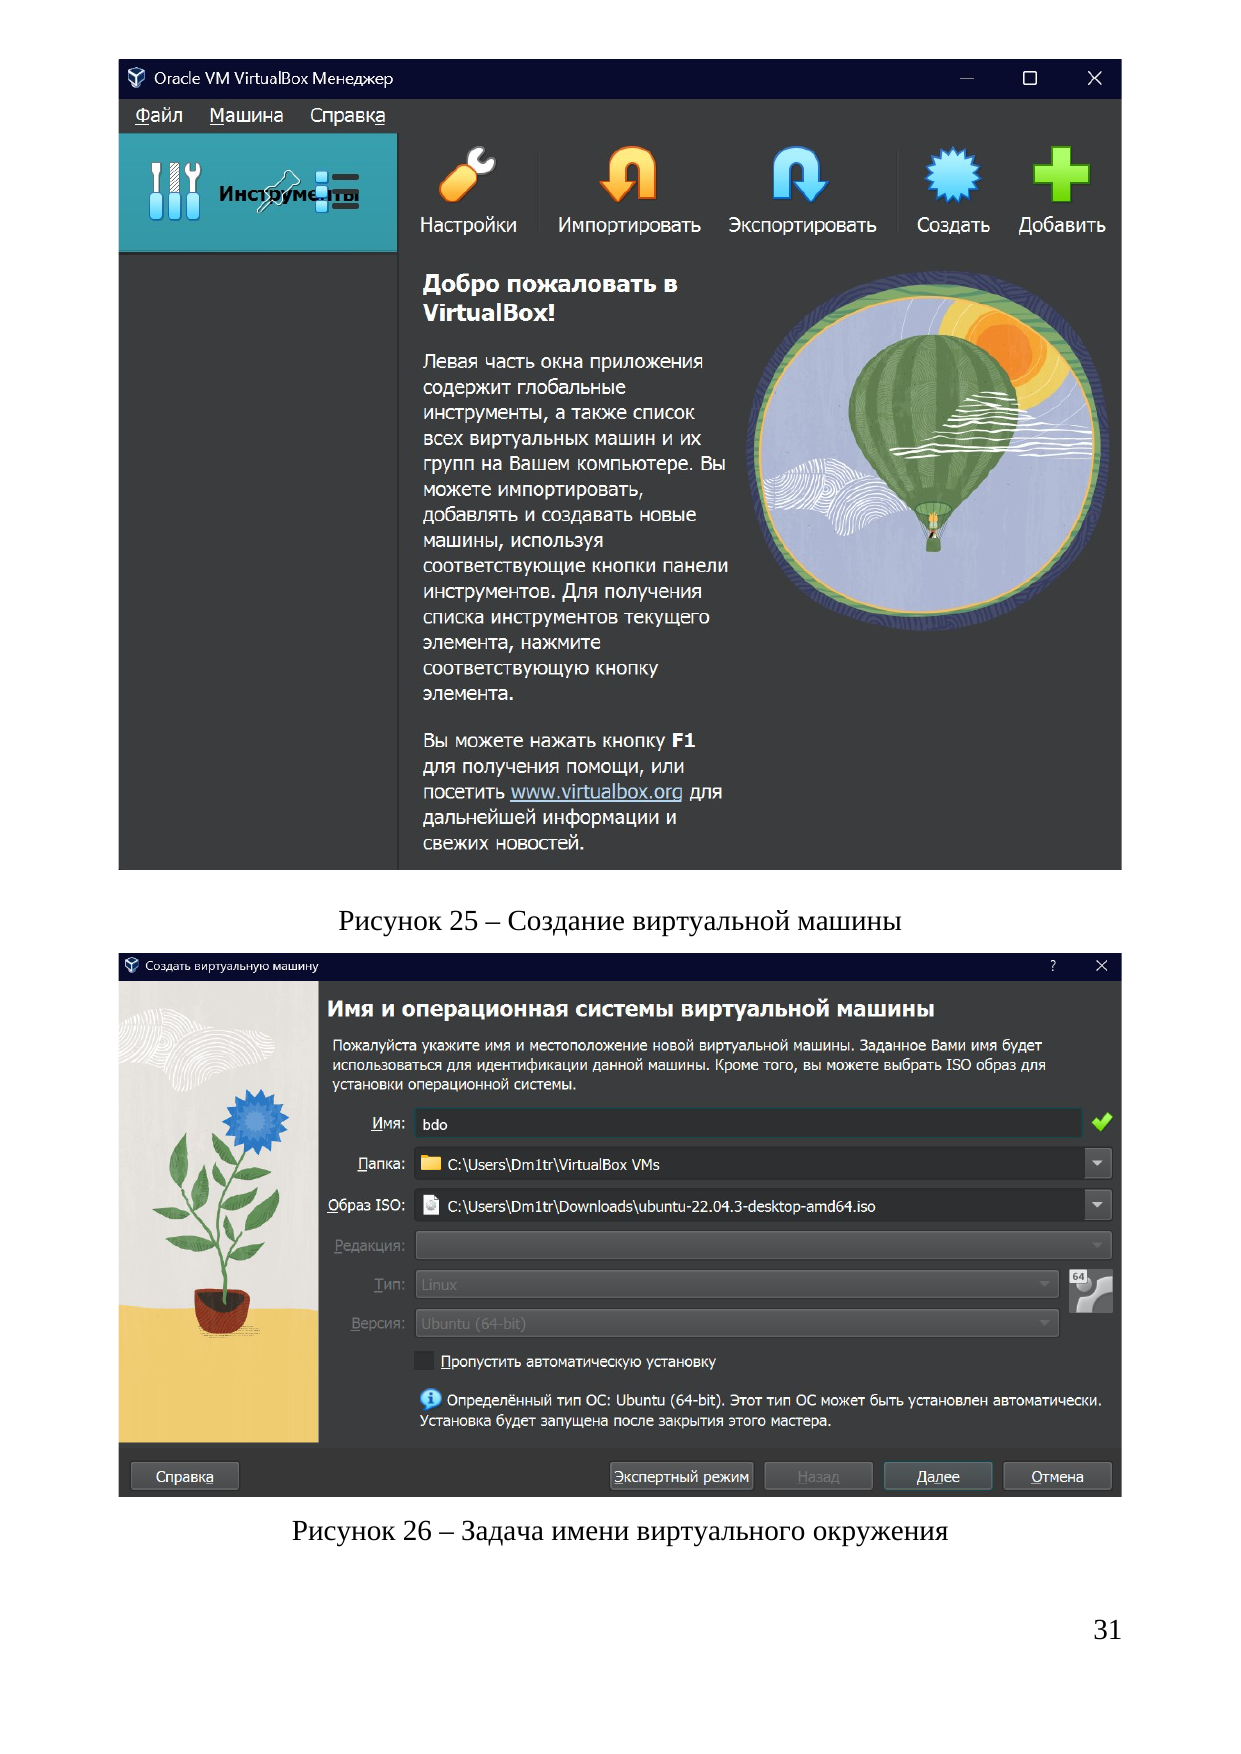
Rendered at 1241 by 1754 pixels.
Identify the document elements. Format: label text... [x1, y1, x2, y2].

picture [118, 59, 1122, 870]
text Рисунок 25 – Создание виртуальной машиныРисунок 26 – Задача имени виртуального окружения Рисунок 27 – Выделение кол-ва оперативной памяти и кол-во ЦПРисунок 28 – Выделение места на твердотельном накопителе Рисунок 29 – Создание Рисунок 30 - Итог установки ОС 1 Рисунок 30 - Итог установки ОС 2 Рисунок 31 - Результат в VirtualBox Рисунок 32 - Первый запуск системы Рисунок 33 - Рабочий стол функционирующей системы [118, 903, 1122, 953]
picture [118, 953, 1122, 1497]
text Рисунок 25 – Создание виртуальной машиныРисунок 26 – Задача имени виртуального окружения Рисунок 27 – Выделение кол-ва оперативной памяти и кол-во ЦПРисунок 28 – Выделение места на твердотельном накопителе Рисунок 29 – Создание Рисунок 30 - Итог установки ОС 1 Рисунок 30 - Итог установки ОС 2 Рисунок 31 - Результат в VirtualBox Рисунок 32 - Первый запуск системы Рисунок 33 - Рабочий стол функционирующей системы [118, 1497, 1122, 1547]
